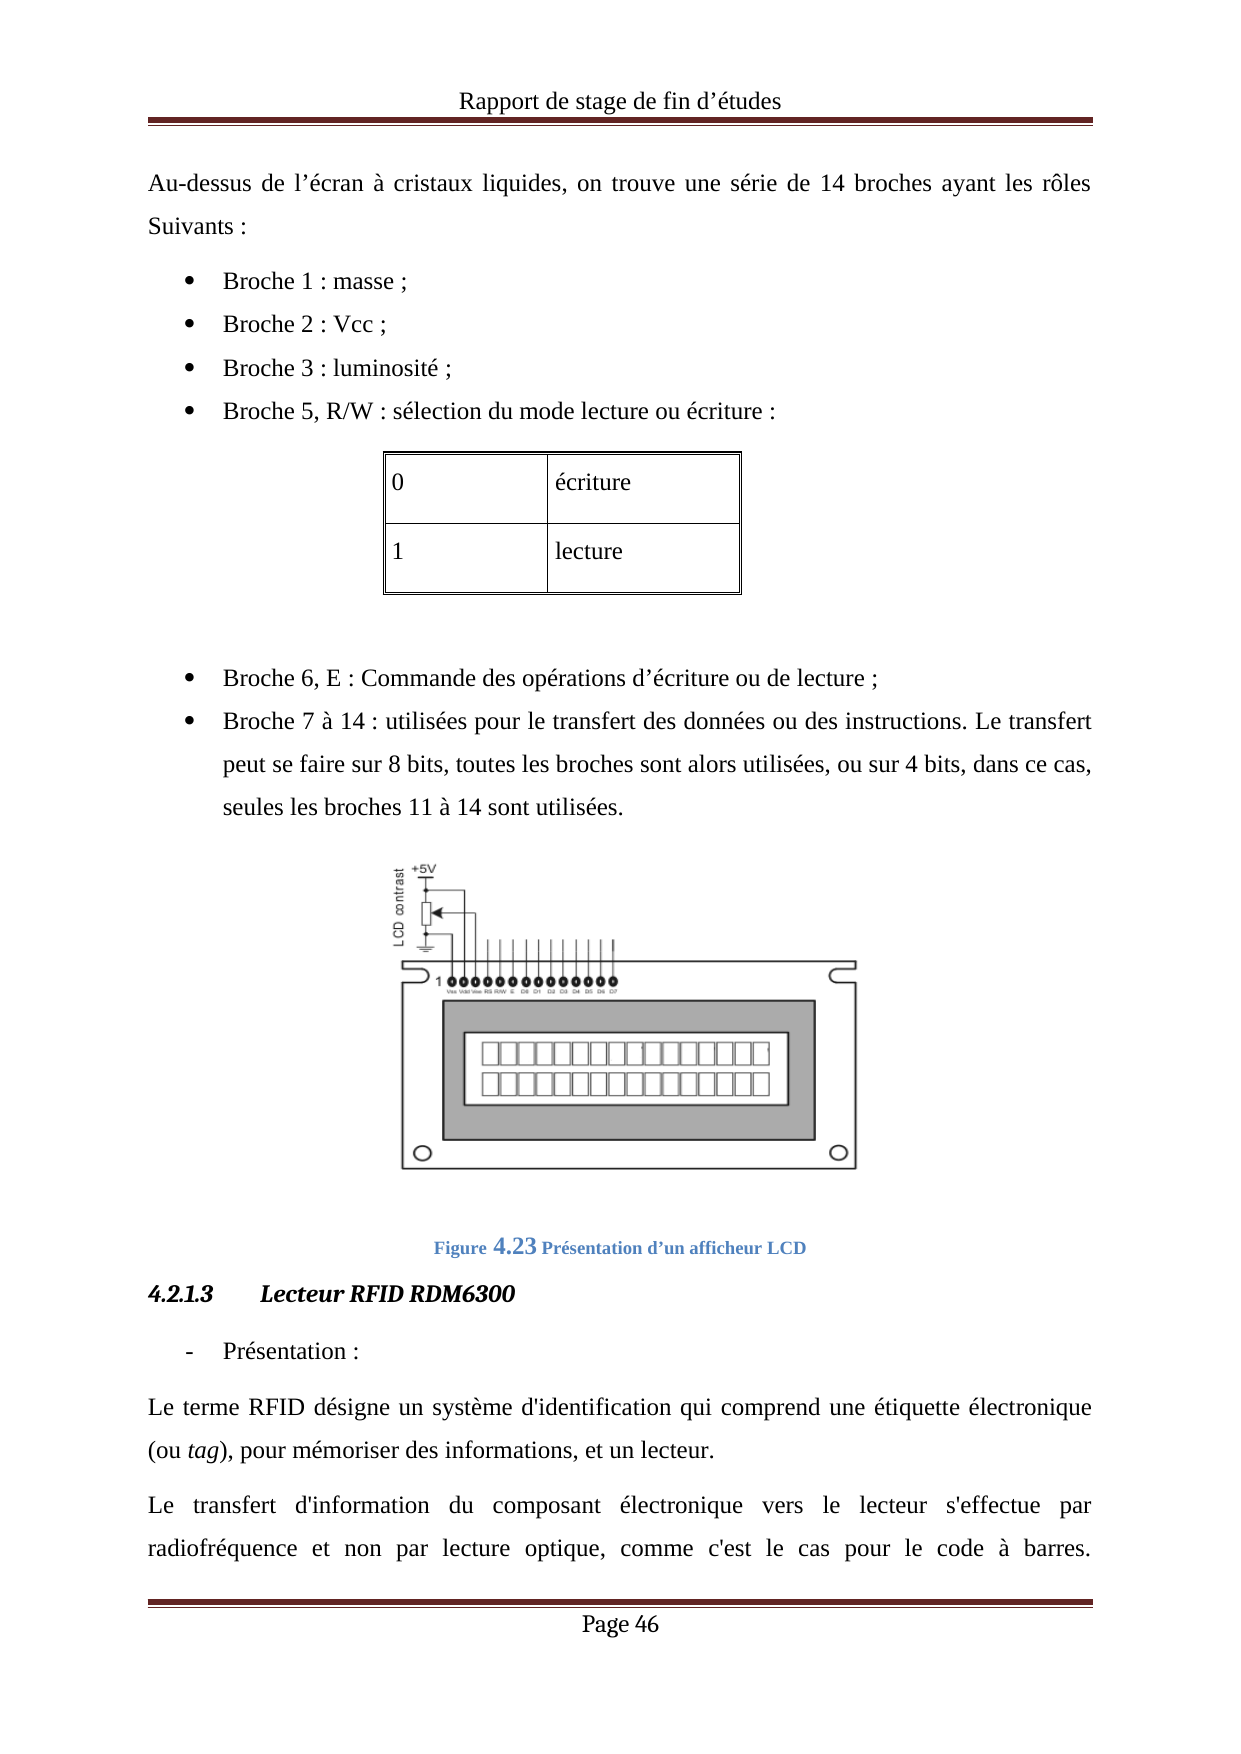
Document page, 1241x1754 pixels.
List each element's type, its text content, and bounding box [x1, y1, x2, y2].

picture [350, 847, 890, 1197]
table_cell lecture [548, 524, 739, 592]
list Broche 3 : luminosité ; [185, 353, 1093, 381]
list Broche 5, R/W : sélection du mode lecture ou écriture : [185, 396, 1093, 424]
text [148, 1490, 1093, 1562]
list Broche 6, E : Commande des opérations d’écriture ou de lecture ; [185, 663, 1093, 692]
list Broche 1 : masse ; [185, 266, 1093, 295]
table_cell 1 [386, 524, 547, 592]
text Au-dessus de l’écran à cristaux liquides, on trouve une série de 14 broches ayant les rôles Suivants : [148, 168, 1093, 239]
subtitle Lecteur RFID RDM6300 [148, 1280, 1093, 1309]
list Broche 7 à 14 : utilisées pour le transfert des données ou des instructions. Le transfert peut se faire sur 8 bits, toutes les broches sont alors utilisées, ou sur 4 bits, dans ce cas, seules les broches 11 à 14 sont utilisées. [185, 706, 1093, 821]
text Le terme RFID désigne un système d'identification qui comprend une étiquette électronique (ou tag), pour mémoriser des informations, et un lecteur. [148, 1392, 1093, 1463]
table_header 0 [386, 455, 547, 523]
list Présentation : [185, 1336, 1093, 1365]
list Broche 2 : Vcc ; [185, 309, 1093, 338]
table_header écriture [548, 455, 739, 523]
